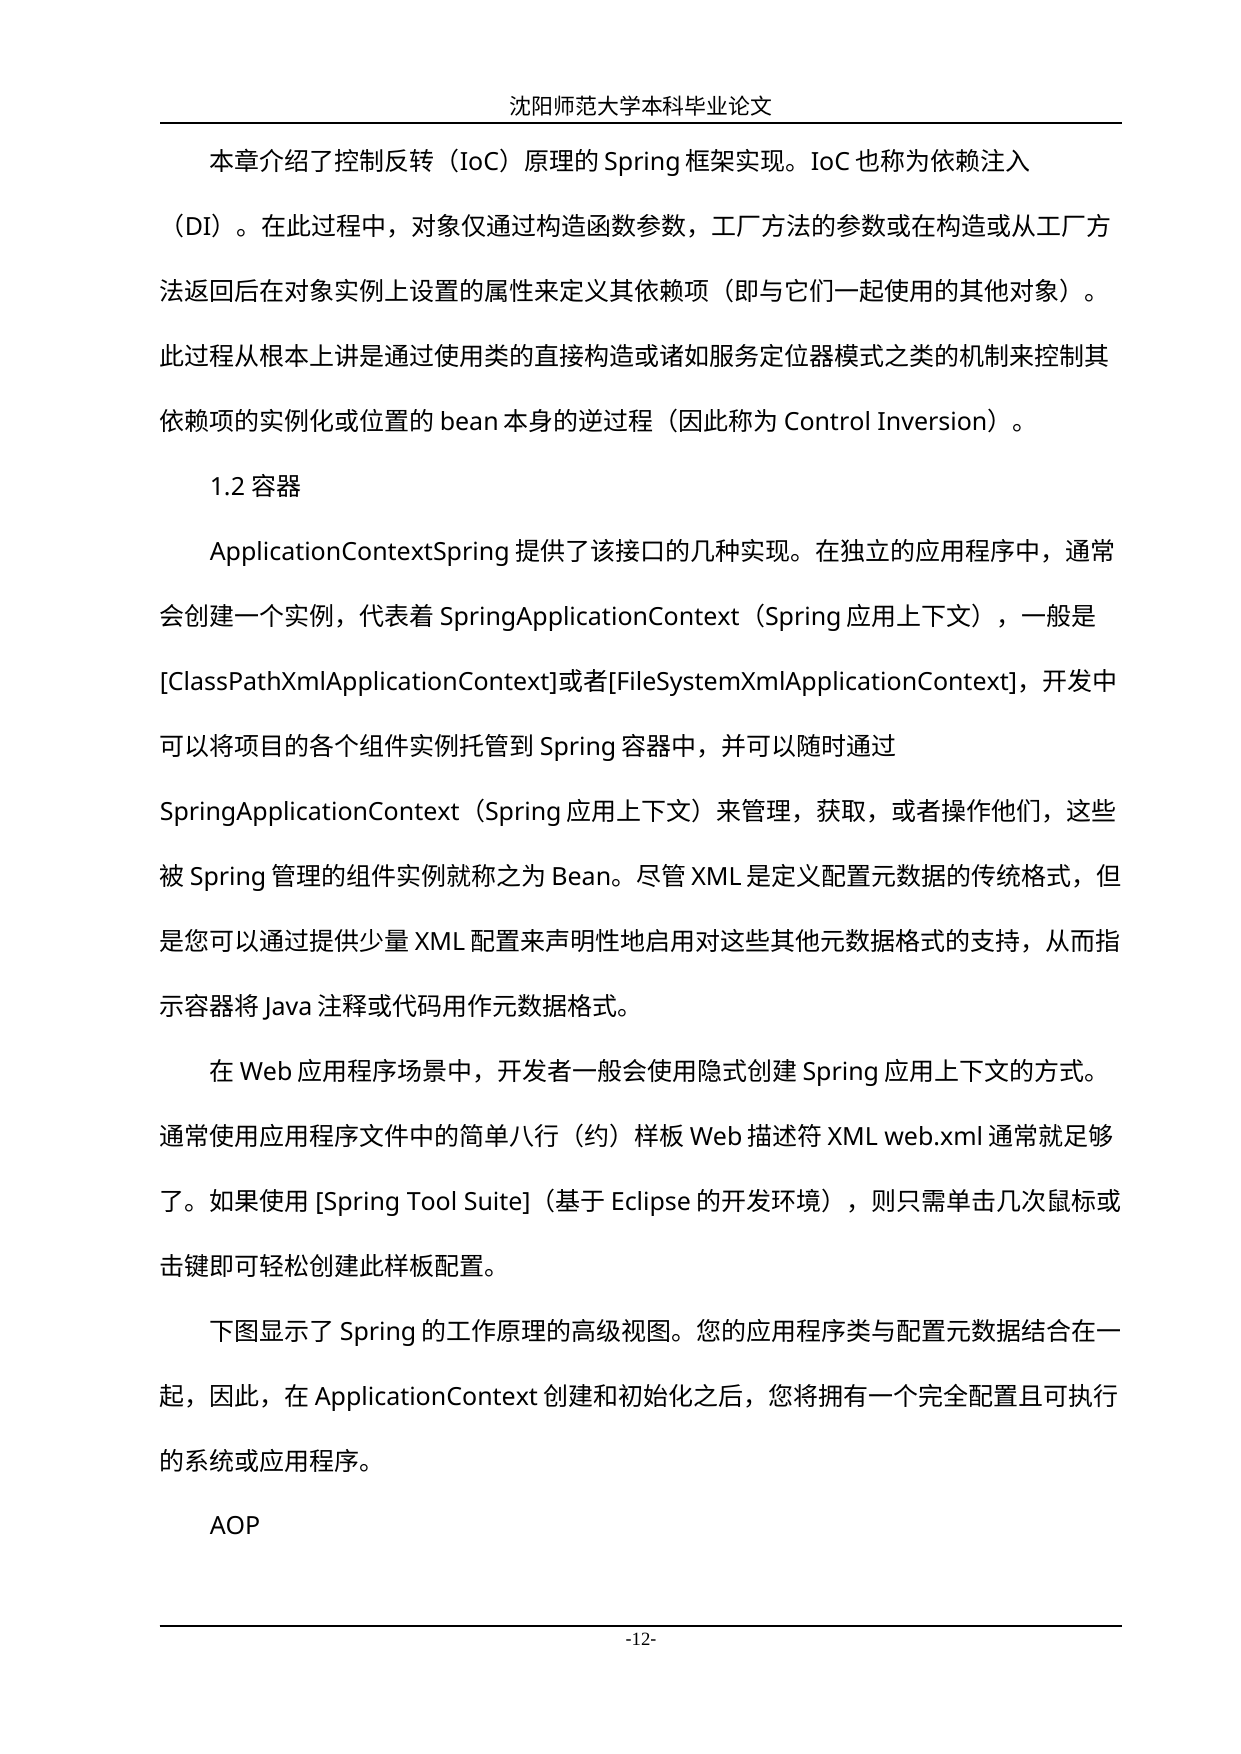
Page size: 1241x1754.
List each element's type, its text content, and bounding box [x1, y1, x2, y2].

text 本章介绍了控制反转（IoC）原理的Spring框架实现。IoC也称为依赖注入（DI）。在此过程中，对象仅通过构造函数参数，工厂方法的参数或在构造或从工厂方法返回后在对象实例上设置的属性来定义其依赖项（即与它们一起使用的其他对象）。此过程从根本上讲是通过使用类的直接构造或诸如服务定位器模式之类的机制来控制其依赖项的实例化或位置的bean本身的逆过程（因此称为Control Inversion）。 [159, 127, 1122, 452]
text AOP [159, 1492, 1122, 1557]
text ApplicationContextSpring提供了该接口的几种实现。在独立的应用程序中，通常会创建一个实例，代表着SpringApplicationContext（Spring应用上下文），一般是[ClassPathXmlApplicationContext]或者[FileSystemXmlApplicationContext]，开发中可以将项目的各个组件实例托管到Spring容器中，并可以随时通过SpringApplicationContext（Spring应用上下文）来管理，获取，或者操作他们，这些被Spring管理的组件实例就称之为Bean。尽管XML是定义配置元数据的传统格式，但是您可以通过提供少量XML配置来声明性地启用对这些其他元数据格式的支持，从而指示容器将Java注释或代码用作元数据格式。 [159, 517, 1122, 1037]
text 下图显示了Spring的工作原理的高级视图。您的应用程序类与配置元数据结合在一起，因此，在ApplicationContext创建和初始化之后，您将拥有一个完全配置且可执行的系统或应用程序。 [159, 1297, 1122, 1492]
text 1.2 容器 [159, 452, 1122, 517]
text 在Web应用程序场景中，开发者一般会使用隐式创建Spring应用上下文的方式。通常使用应用程序文件中的简单八行（约）样板Web描述符XML web.xml通常就足够了。如果使用 [Spring Tool Suite]（基于Eclipse的开发环境），则只需单击几次鼠标或击键即可轻松创建此样板配置。 [159, 1037, 1122, 1297]
